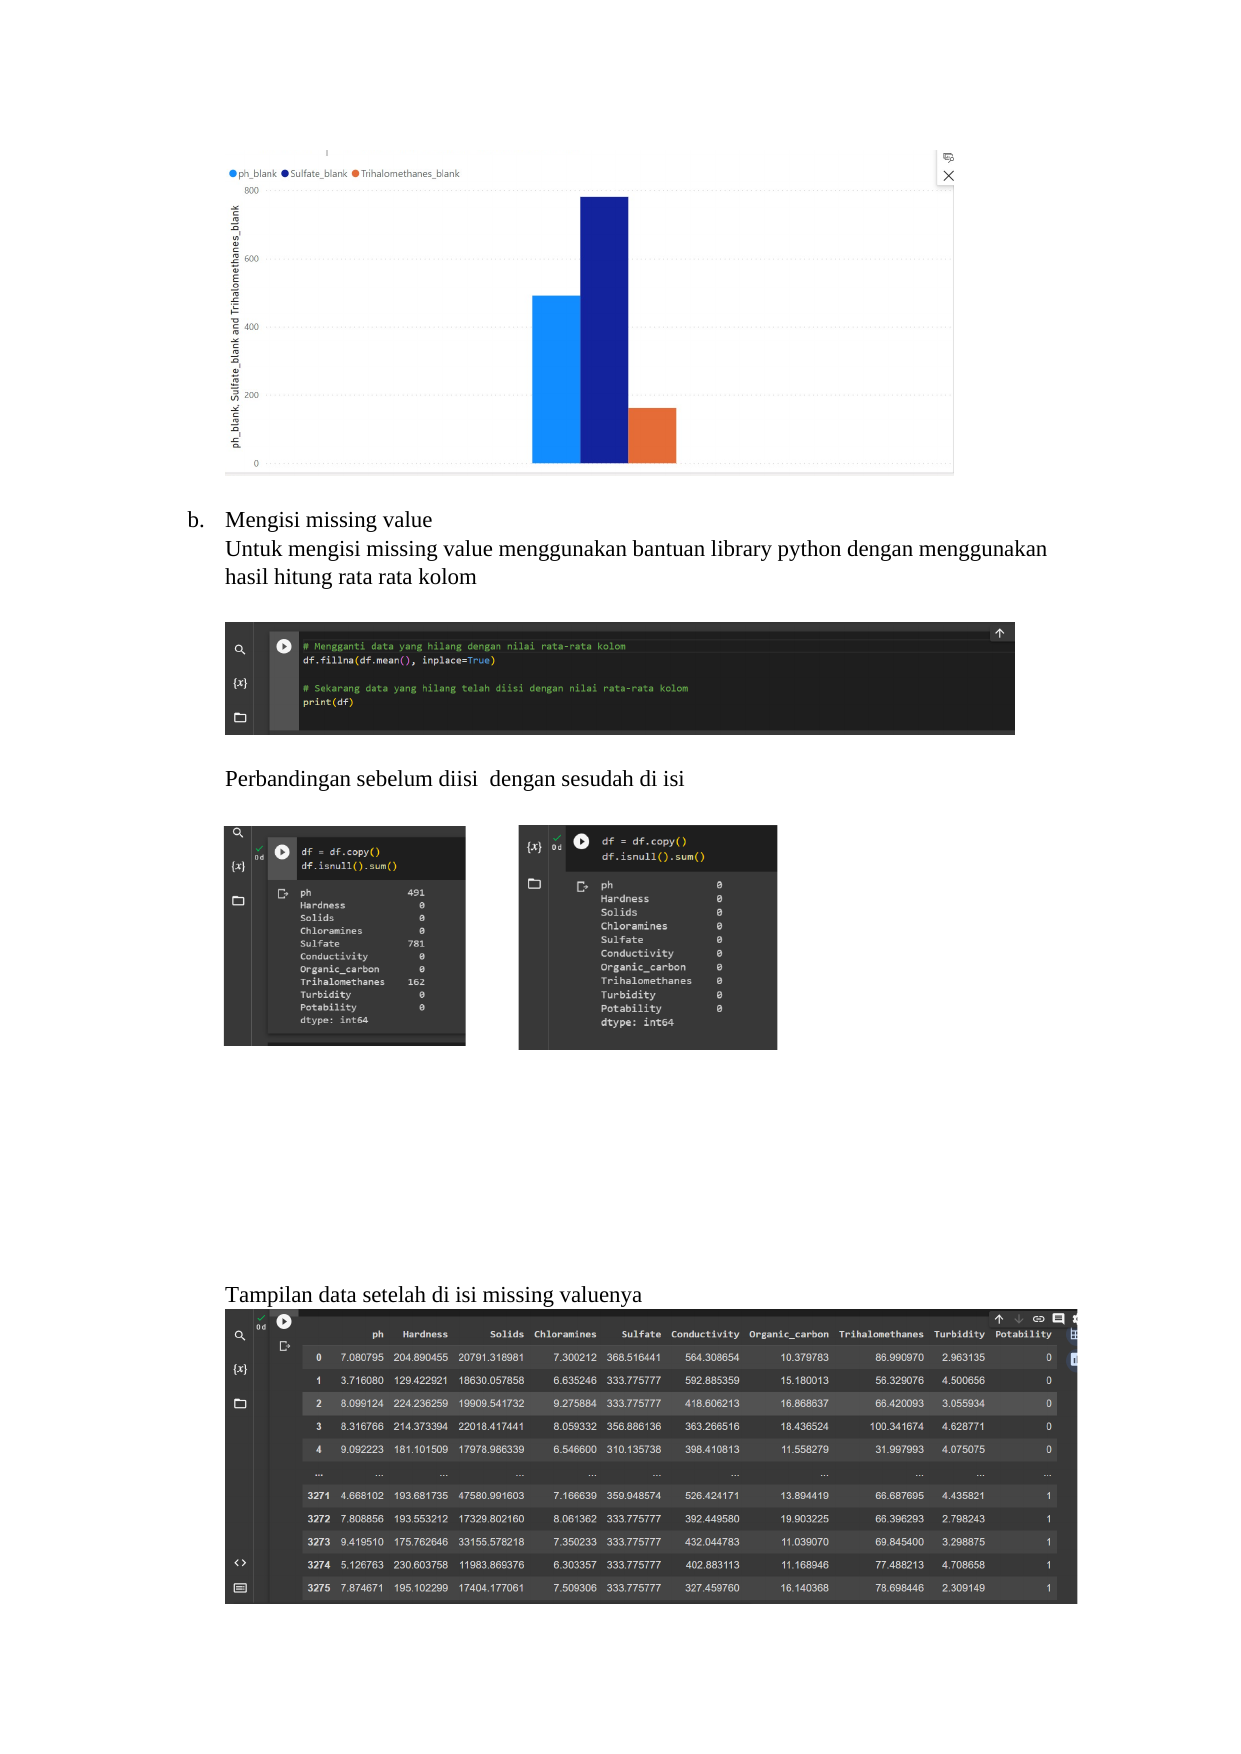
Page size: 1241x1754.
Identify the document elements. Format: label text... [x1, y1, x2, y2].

list Mengisi missing value [187, 507, 1090, 533]
list Untuk mengisi missing value menggunakan bantuan library python dengan menggunakan hasil hitung rata rata kolom [225, 535, 1090, 590]
list Tampilan data setelah di isi missing valuenya [225, 1281, 1090, 1307]
picture [225, 150, 954, 476]
picture [225, 622, 1015, 735]
list Perbandingan sebelum diisi dengan sesudah di isi [225, 765, 1090, 792]
picture [223, 826, 466, 1046]
picture [518, 825, 778, 1050]
picture [225, 1309, 1078, 1604]
